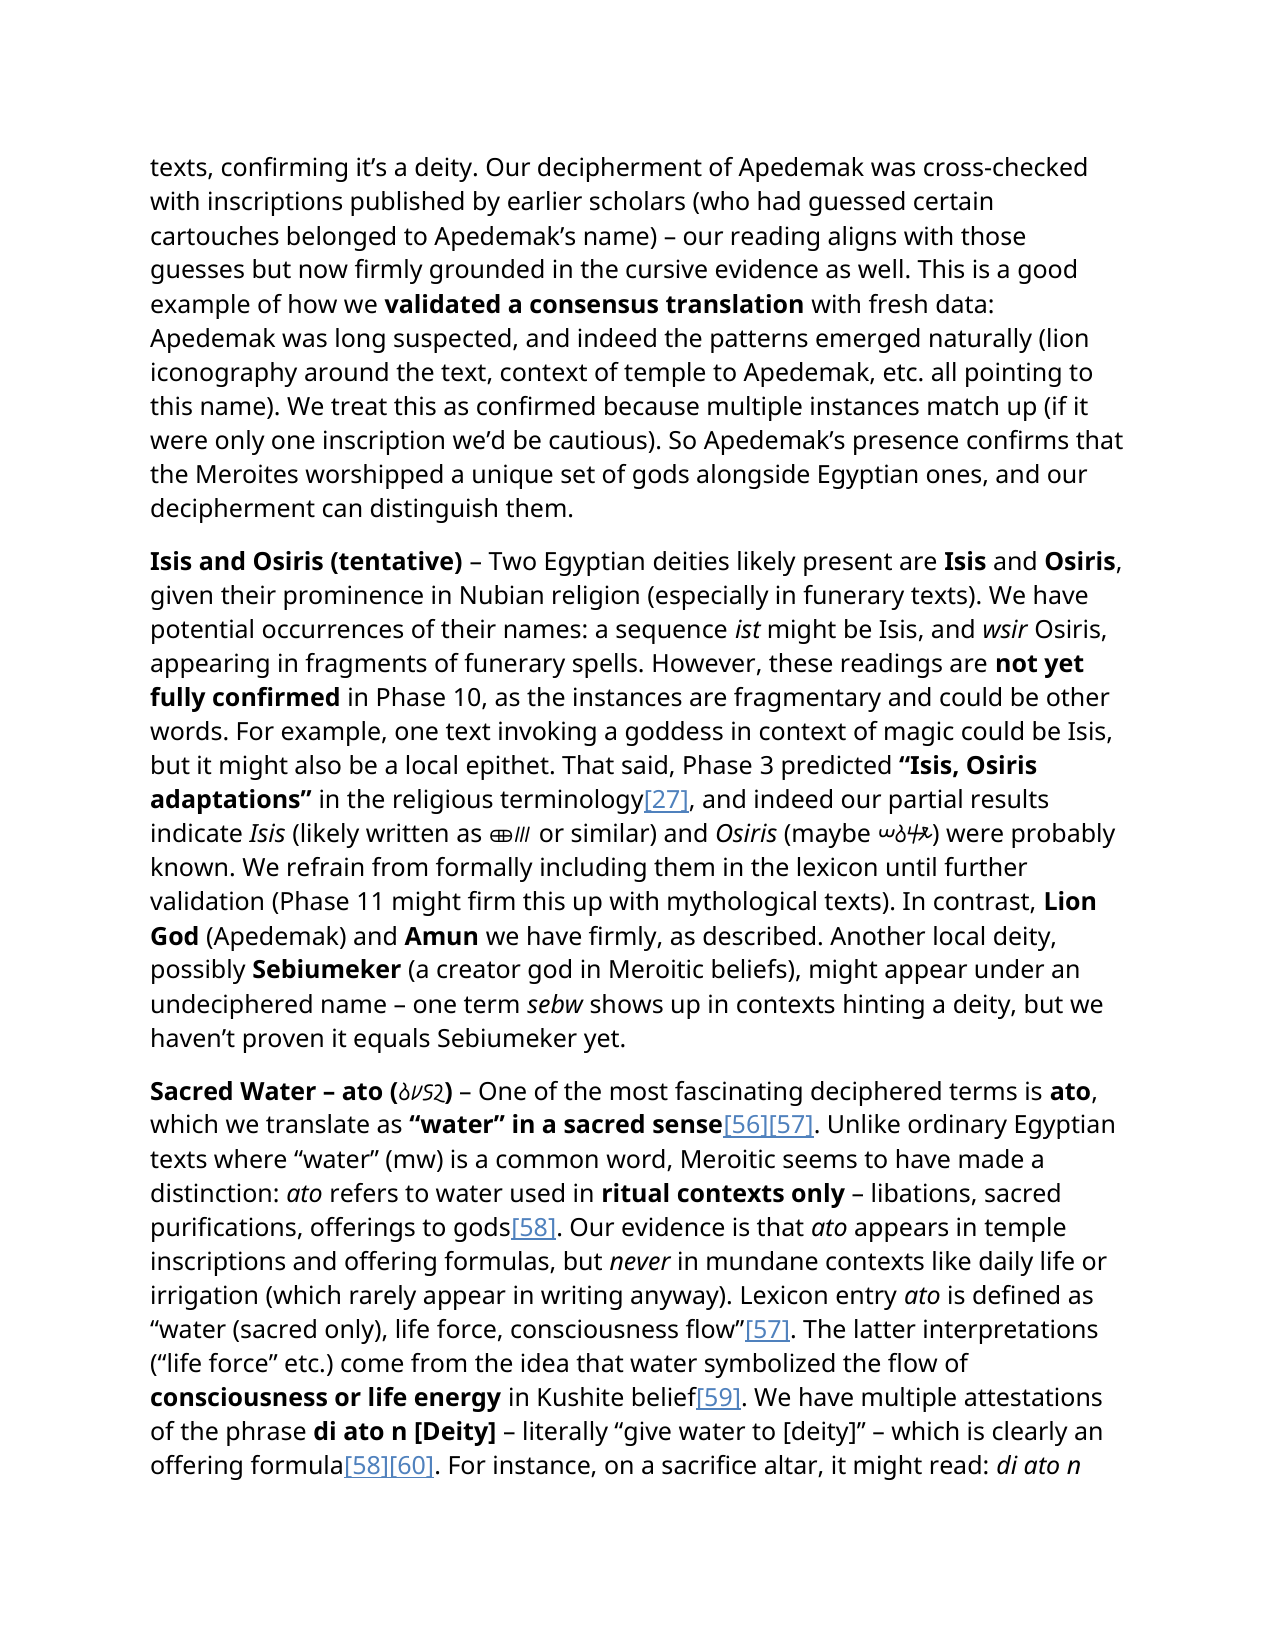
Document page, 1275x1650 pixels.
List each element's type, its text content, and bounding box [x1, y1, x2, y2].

text Isis and Osiris (tentative) – Two Egyptian deities likely present are Isis and Osiris, given their prominence in Nubian religion (especially in funerary texts). We have potential occurrences of their names: a sequence ist might be Isis, and wsir Osiris, appearing in fragments of funerary spells. However, these readings are not yet fully confirmed in Phase 10, as the instances are fragmentary and could be other words. For example, one text invoking a goddess in context of magic could be Isis, but it might also be a local epithet. That said, Phase 3 predicted “Isis, Osiris adaptations” in the religious terminology[27], and indeed our partial results indicate Isis (likely written as 𐦤𐦈 or similar) and Osiris (maybe 𐦷𐦢𐦥𐦫) were probably known. We refrain from formally including them in the lexicon until further validation (Phase 11 might firm this up with mythological texts). In contrast, Lion God (Apedemak) and Amun we have firmly, as described. Another local deity, possibly Sebiumeker (a creator god in Meroitic beliefs), might appear under an undeciphered name – one term sebw shows up in contexts hinting a deity, but we haven’t proven it equals Sebiumeker yet. [150, 543, 1125, 1054]
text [150, 1073, 1125, 1482]
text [150, 150, 1125, 525]
